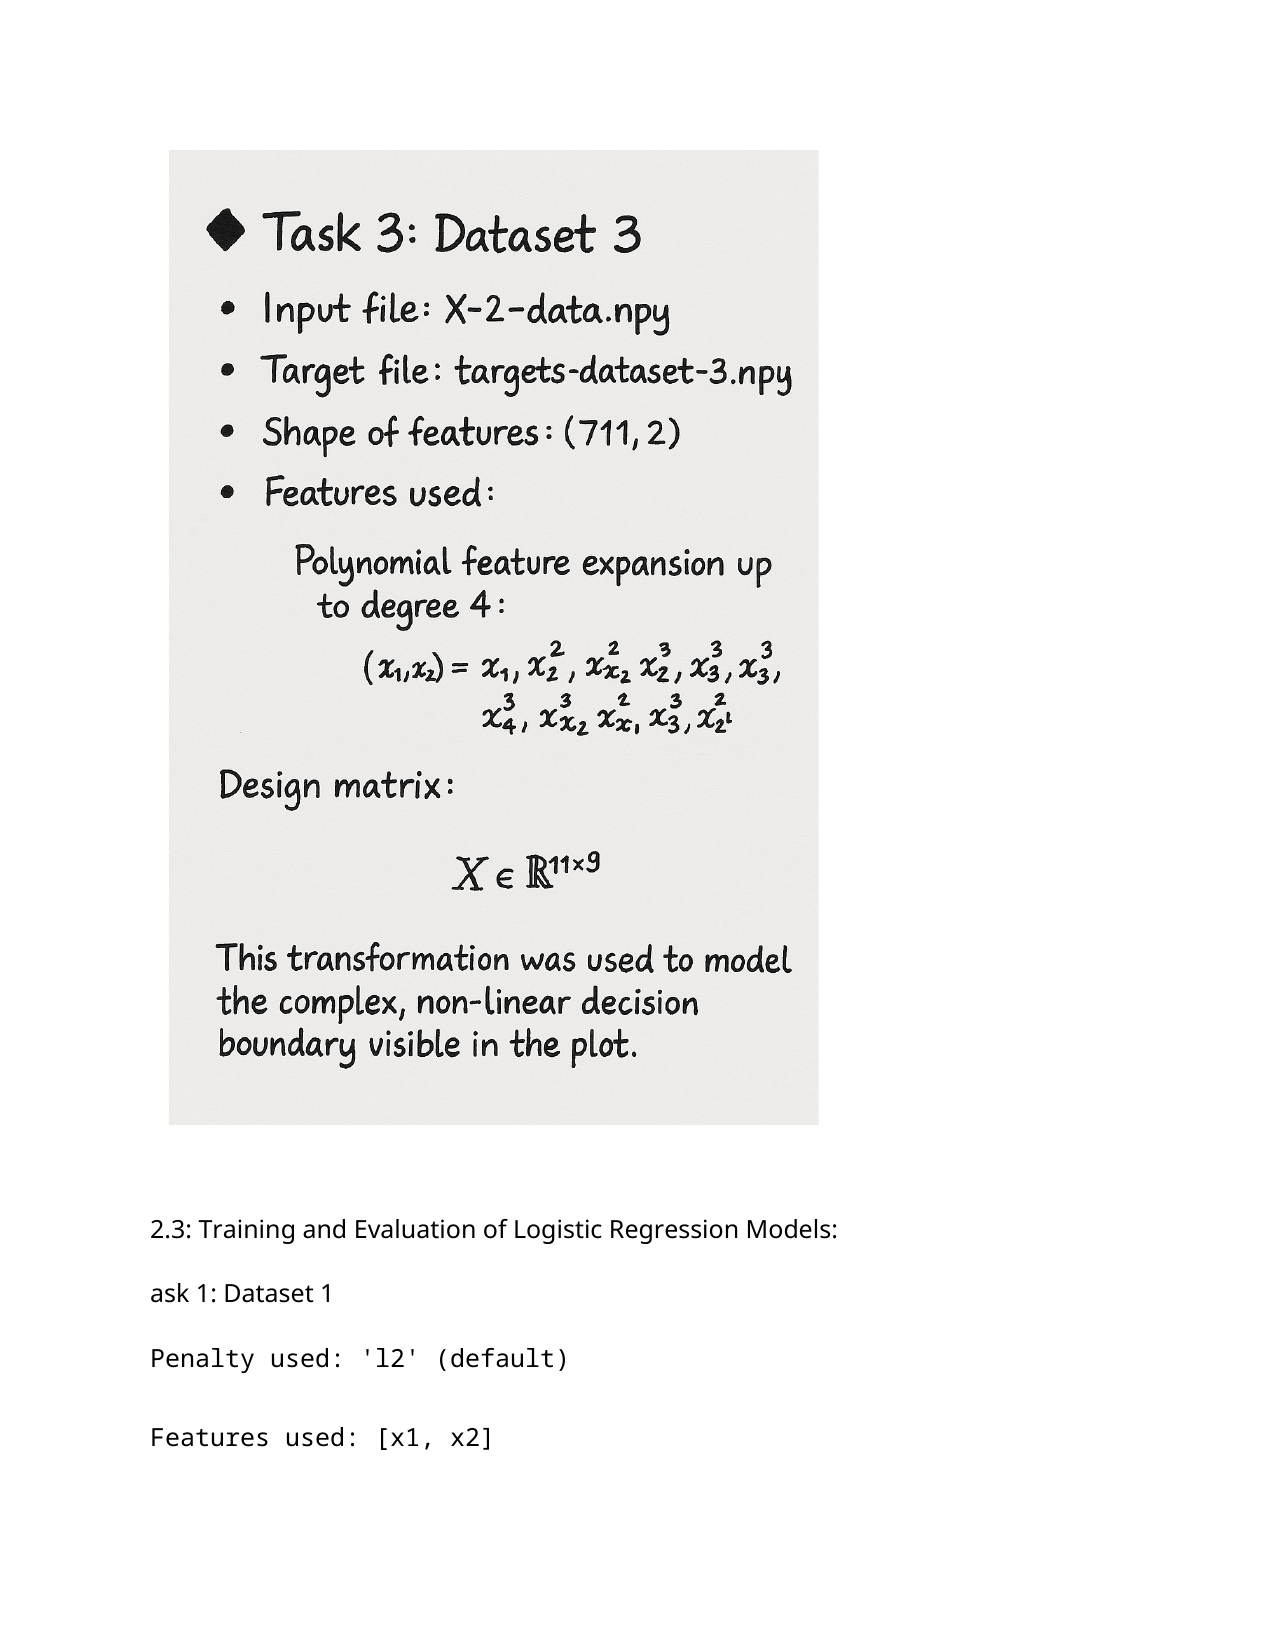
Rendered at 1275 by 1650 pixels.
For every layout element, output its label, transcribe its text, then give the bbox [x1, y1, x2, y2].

text 2.3: Training and Evaluation of Logistic Regression Models: [150, 1212, 1125, 1246]
text ask 1: Dataset 1 [150, 1276, 1125, 1310]
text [150, 1341, 1125, 1493]
